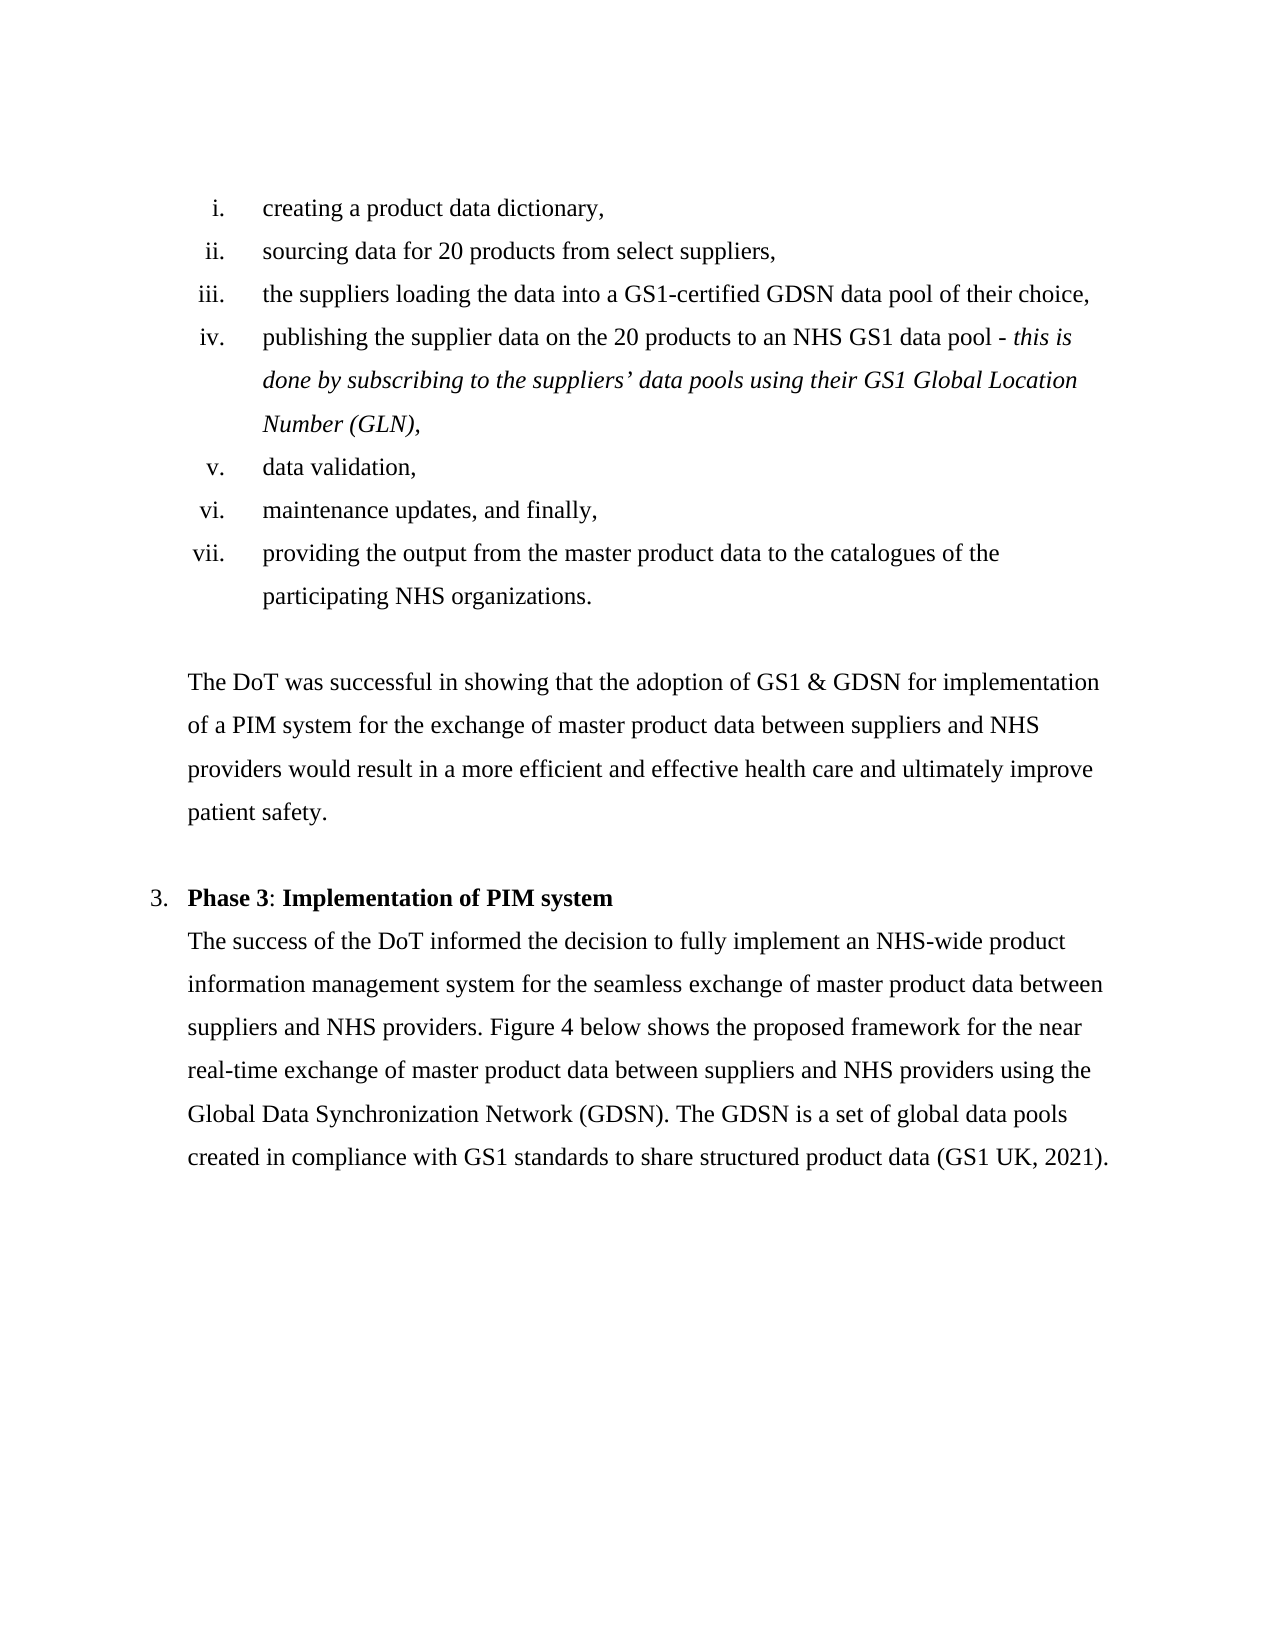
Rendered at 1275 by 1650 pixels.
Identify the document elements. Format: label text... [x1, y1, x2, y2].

list sourcing data for 20 products from select suppliers, [225, 236, 1125, 265]
text The DoT was successful in showing that the adoption of GS1 & GDSN for implementation of a PIM system for the exchange of master product data between suppliers and NHS providers would result in a more efficient and effective health care and ultimately improve patient safety. [187, 667, 1125, 826]
list data validation, [225, 452, 1125, 481]
list maintenance updates, and finally, [225, 495, 1125, 524]
text The success of the DoT informed the decision to fully implement an NHS-wide product information management system for the seamless exchange of master product data between suppliers and NHS providers. Figure 4 below shows the proposed framework for the near real-time exchange of master product data between suppliers and NHS providers using the Global Data Synchronization Network (GDSN). The GDSN is a set of global data pools created in compliance with GS1 standards to share structured product data . [187, 926, 1125, 1171]
list providing the output from the master product data to the catalogues of the participating NHS organizations. [225, 538, 1125, 610]
list publishing the supplier data on the 20 products to an NHS GS1 data pool - this is done by subscribing to the suppliers’ data pools using their GS1 Global Location Number (GLN), [225, 322, 1125, 437]
list Phase 3: Implementation of PIM system [150, 883, 1125, 912]
list the suppliers loading the data into a GS1-certified GDSN data pool of their choice, [225, 279, 1125, 308]
list creating a product data dictionary, [225, 193, 1125, 222]
